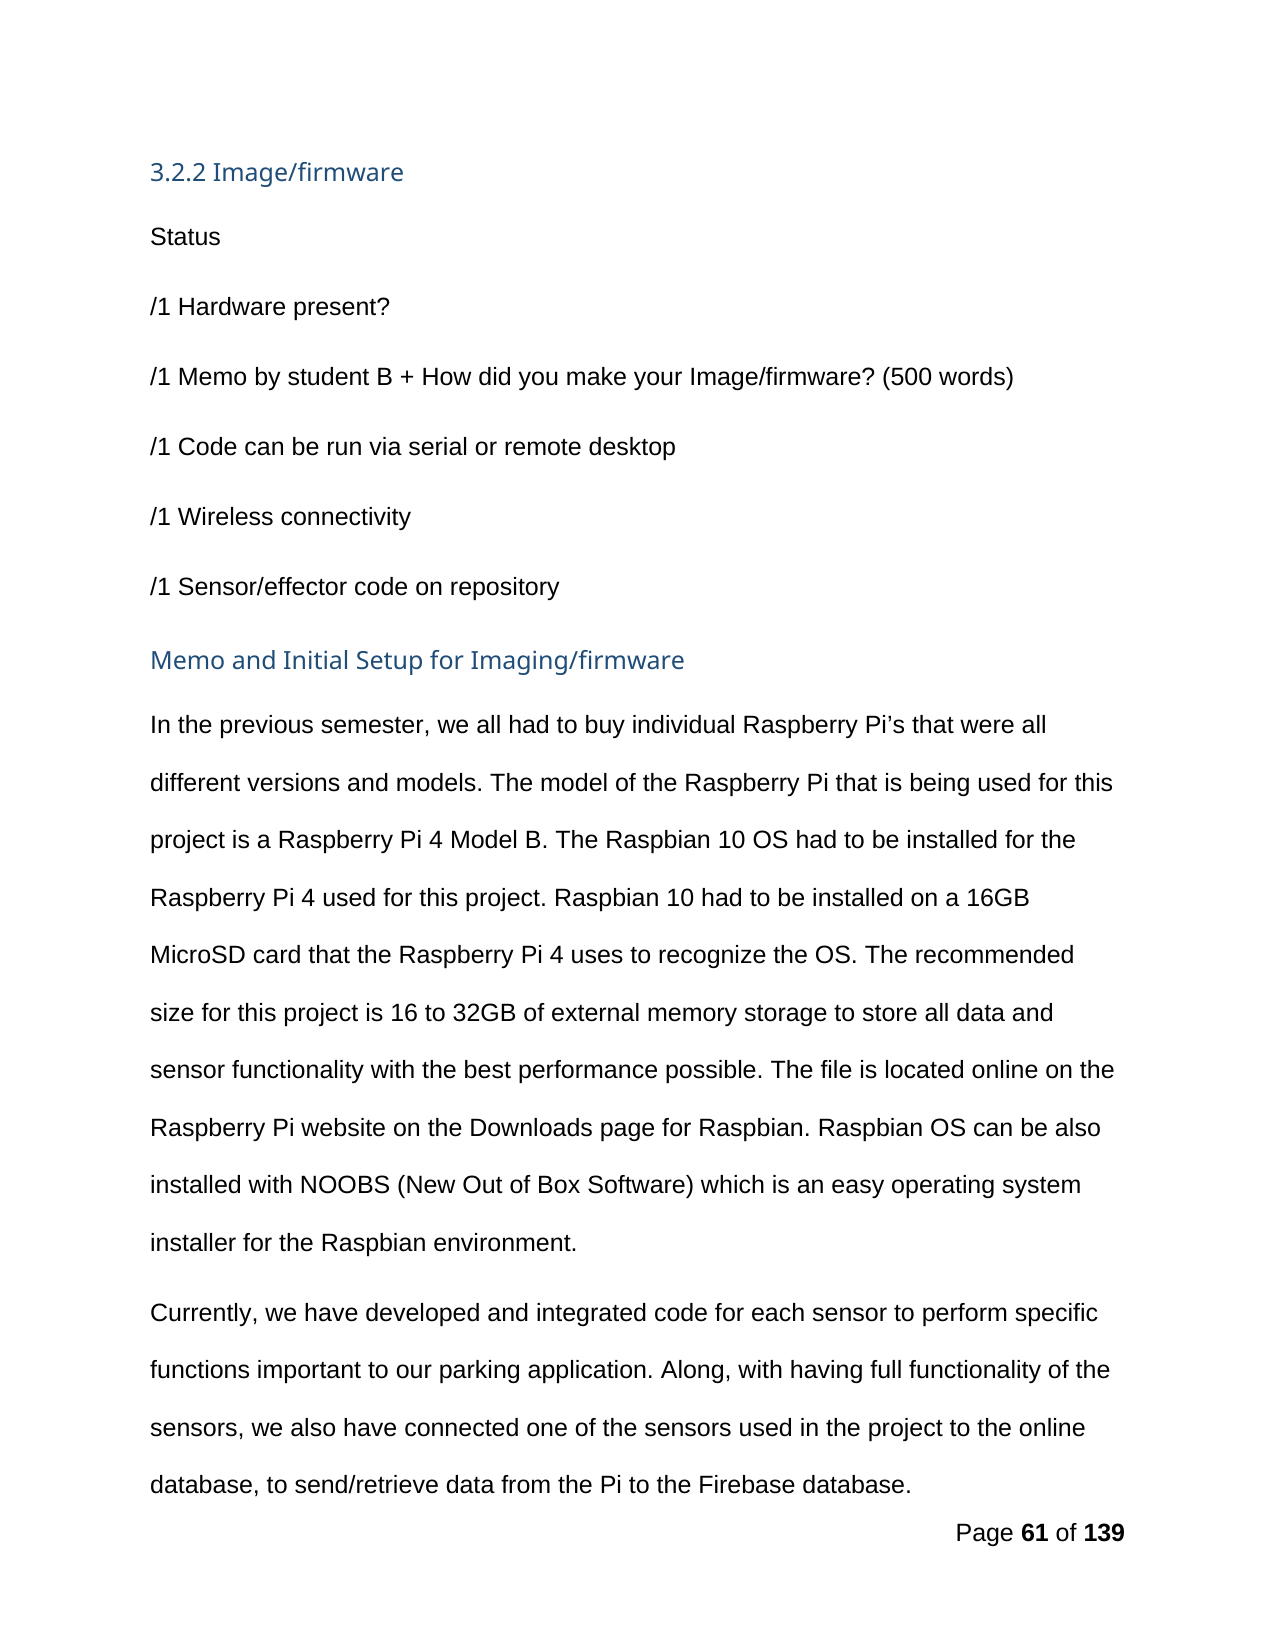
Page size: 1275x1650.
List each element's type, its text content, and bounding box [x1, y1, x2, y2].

text In the previous semester, we all had to buy individual Raspberry Pi’s that were all different versions and models. The model of the Raspberry Pi that is being used for this project is a Raspberry Pi 4 Model B. The Raspbian 10 OS had to be installed for the Raspberry Pi 4 used for this project. Raspbian 10 had to be installed on a 16GB MicroSD card that the Raspberry Pi 4 uses to recognize the OS. The recommended size for this project is 16 to 32GB of external memory storage to store all data and sensor functionality with the best performance possible. The file is located online on the Raspberry Pi website on the Downloads page for Raspbian. Raspbian OS can be also installed with NOOBS (New Out of Box Software) which is an easy operating system installer for the Raspbian environment. [150, 710, 1125, 1257]
text /1 Code can be run via serial or remote desktop [150, 432, 1125, 461]
text /1 Memo by student B + How did you make your Image/firmware? (500 words) [150, 362, 1125, 391]
subtitle Memo and Initial Setup for Imaging/firmware [150, 642, 1125, 676]
text /1 Wireless connectivity [150, 502, 1125, 531]
text Status [150, 222, 1125, 251]
text /1 Hardware present? [150, 292, 1125, 321]
text /1 Sensor/effector code on repository [150, 572, 1125, 601]
text Currently, we have developed and integrated code for each sensor to perform specific functions important to our parking application. Along, with having full functionality of the sensors, we also have connected one of the sensors used in the project to the online database, to send/retrieve data from the Pi to the Firebase database. [150, 1298, 1125, 1499]
subtitle 3.2.2 Image/firmware [150, 154, 1125, 188]
